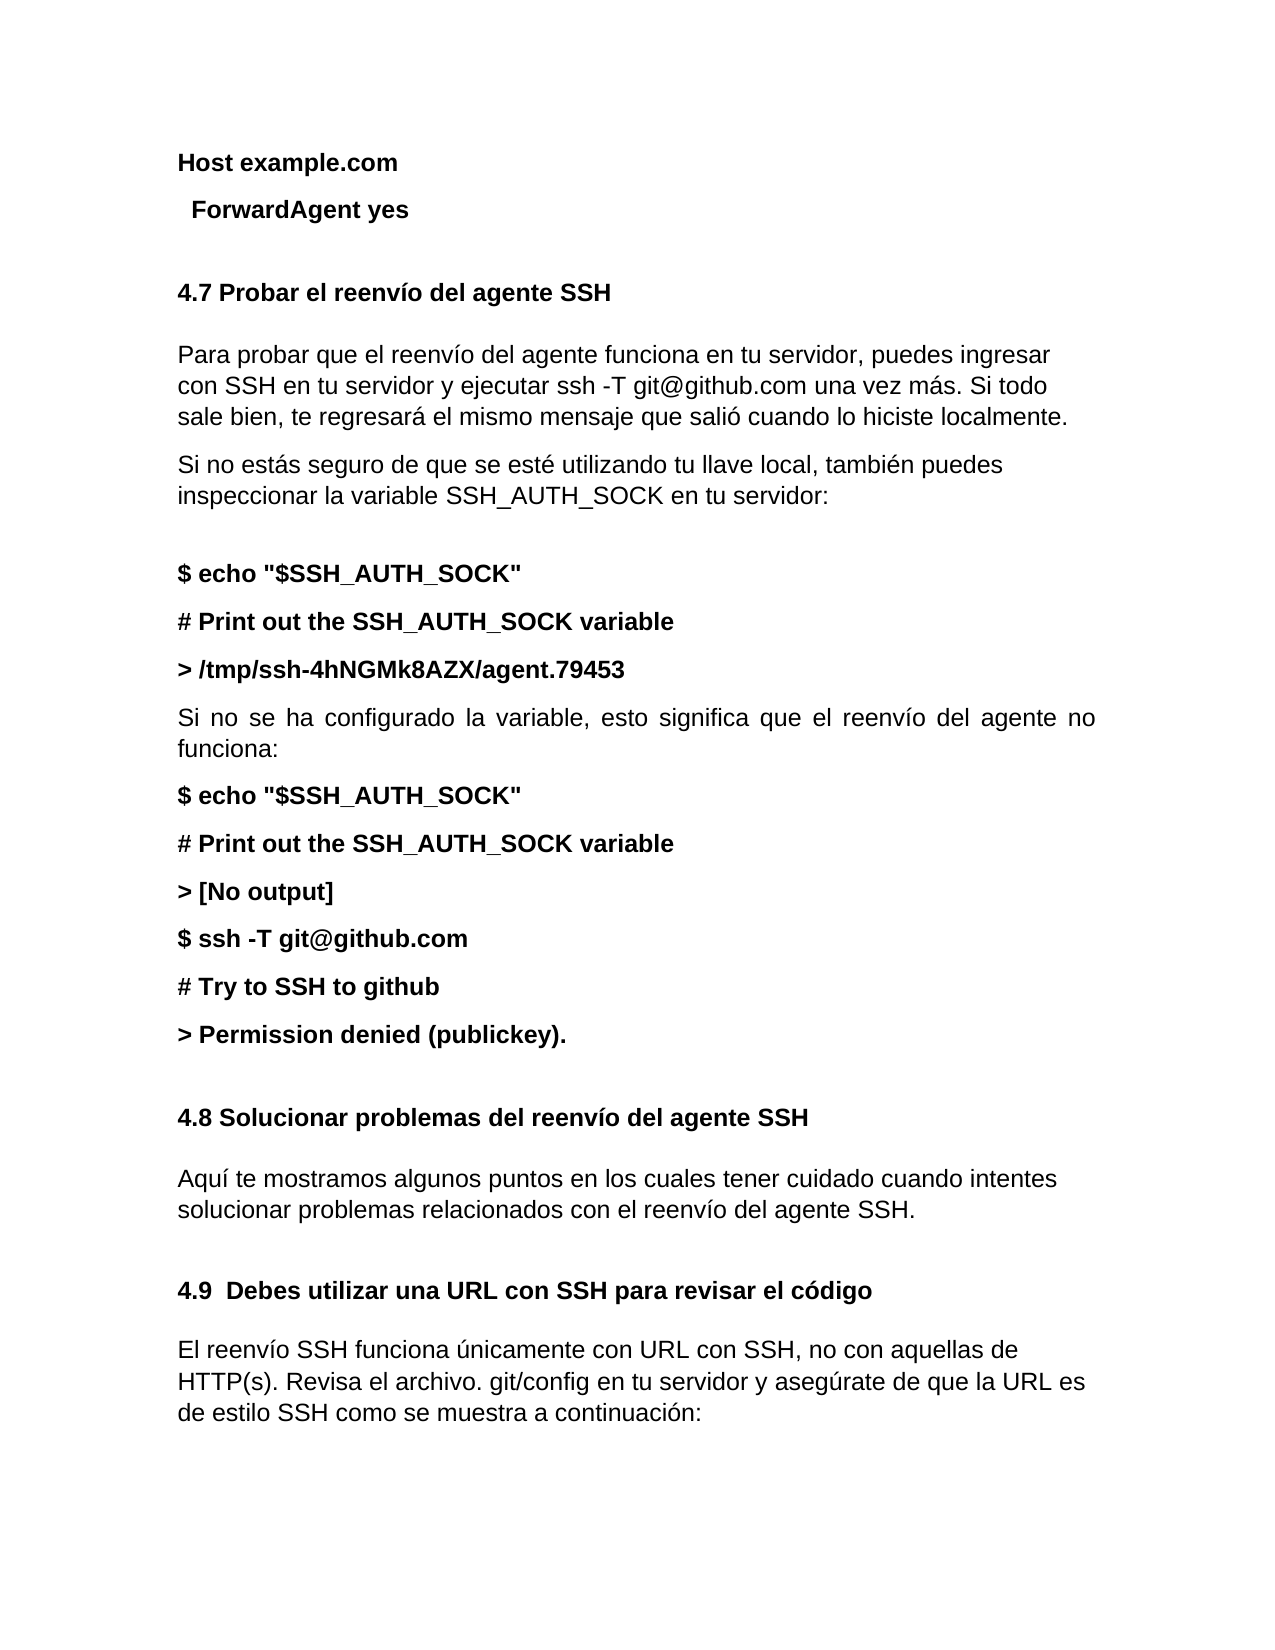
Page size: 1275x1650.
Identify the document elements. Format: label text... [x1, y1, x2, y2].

subtitle 4.8 Solucionar problemas del reenvío del agente SSH [177, 1103, 1098, 1132]
text $ echo "$SSH_AUTH_SOCK" [177, 559, 1098, 588]
text $ ssh -T git@github.com [177, 924, 1098, 953]
text ForwardAgent yes [177, 195, 1098, 224]
subtitle 4.7 Probar el reenvío del agente SSH [177, 278, 1098, 307]
text $ echo "$SSH_AUTH_SOCK" [177, 781, 1098, 810]
text Host example.com [177, 148, 1098, 176]
text Si no se ha configurado la variable, esto significa que el reenvío del agente no funciona: [177, 703, 1098, 762]
subtitle 4.9 Debes utilizar una URL con SSH para revisar el código [177, 1276, 1098, 1304]
text # Print out the SSH_AUTH_SOCK variable [177, 607, 1098, 636]
text Si no estás seguro de que se esté utilizando tu llave local, también puedes inspeccionar la variable SSH_AUTH_SOCK en tu servidor: [177, 450, 1098, 509]
text El reenvío SSH funciona únicamente con URL con SSH, no con aquellas de HTTP(s). Revisa el archivo. git/config en tu servidor y asegúrate de que la URL es de estilo SSH como se muestra a continuación: [177, 1336, 1098, 1426]
text > Permission denied (publickey). [177, 1020, 1098, 1049]
text Aquí te mostramos algunos puntos en los cuales tener cuidado cuando intentes solucionar problemas relacionados con el reenvío del agente SSH. [177, 1164, 1098, 1224]
text Para probar que el reenvío del agente funciona en tu servidor, puedes ingresar con SSH en tu servidor y ejecutar ssh -T git@github.com una vez más. Si todo sale bien, te regresará el mismo mensaje que salió cuando lo hiciste localmente. [177, 340, 1098, 431]
text # Print out the SSH_AUTH_SOCK variable [177, 829, 1098, 858]
text > /tmp/ssh-4hNGMk8AZX/agent.79453 [177, 655, 1098, 684]
text > [No output] [177, 877, 1098, 906]
text # Try to SSH to github [177, 972, 1098, 1001]
